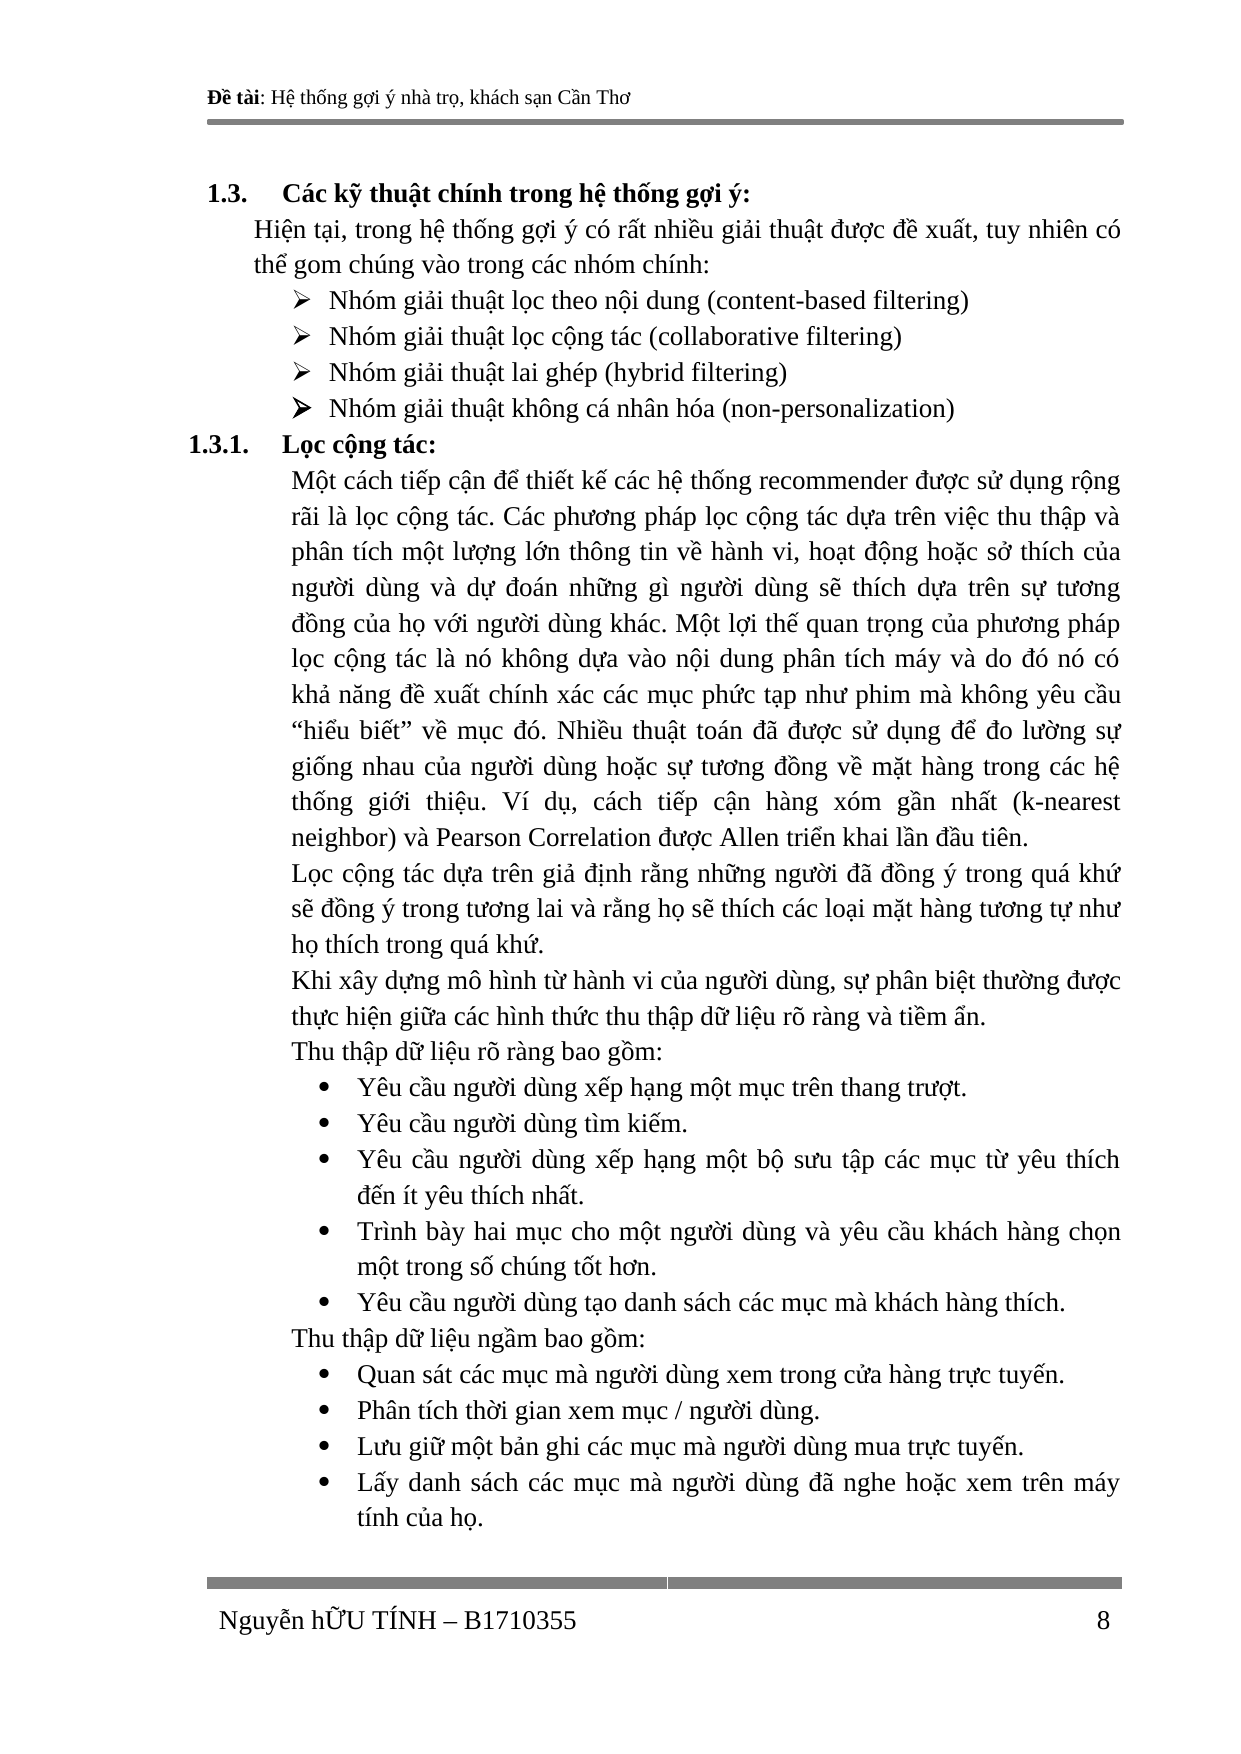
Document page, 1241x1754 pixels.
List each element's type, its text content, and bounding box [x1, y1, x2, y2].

list Lấy danh sách các mục mà người dùng đã nghe hoặc xem trên máy tính của họ. [319, 1466, 1122, 1533]
list Thu thập dữ liệu rõ ràng bao gồm: [291, 1036, 1122, 1067]
list Yêu cầu người dùng tạo danh sách các mục mà khách hàng thích. [319, 1286, 1122, 1317]
list Một cách tiếp cận để thiết kế các hệ thống recommender được sử dụng rộng rãi là lọc cộng tác. Các phương pháp lọc cộng tác dựa trên việc thu thập và phân tích một lượng lớn thông tin về hành vi, hoạt động hoặc sở thích của người dùng và dự đoán những gì người dùng sẽ thích dựa trên sự tương đồng của họ với người dùng khác. Một lợi thế quan trọng của phương pháp lọc cộng tác là nó không dựa vào nội dung phân tích máy và do đó nó có khả năng đề xuất chính xác các mục phức tạp như phim mà không yêu cầu “hiểu biết” về mục đó. Nhiều thuật toán đã được sử dụng để đo lường sự giống nhau của người dùng hoặc sự tương đồng về mặt hàng trong các hệ thống giới thiệu. Ví dụ, cách tiếp cận hàng xóm gần nhất (k-nearest neighbor) và Pearson Correlation được Allen triển khai lần đầu tiên. [291, 464, 1122, 852]
list Yêu cầu người dùng xếp hạng một bộ sưu tập các mục từ yêu thích đến ít yêu thích nhất. [319, 1143, 1122, 1210]
list Lọc cộng tác dựa trên giả định rằng những người đã đồng ý trong quá khứ sẽ đồng ý trong tương lai và rằng họ sẽ thích các loại mặt hàng tương tự như họ thích trong quá khứ. [291, 857, 1122, 959]
list Phân tích thời gian xem mục / người dùng. [319, 1394, 1122, 1425]
list Yêu cầu người dùng xếp hạng một mục trên thang trượt. [319, 1071, 1122, 1102]
list Quan sát các mục mà người dùng xem trong cửa hàng trực tuyến. [319, 1358, 1122, 1389]
list Khi xây dựng mô hình từ hành vi của người dùng, sự phân biệt thường được thực hiện giữa các hình thức thu thập dữ liệu rõ ràng và tiềm ẩn. [291, 964, 1122, 1031]
list Nhóm giải thuật không cá nhân hóa (non-personalization) [291, 392, 1122, 423]
list Nhóm giải thuật lai ghép (hybrid filtering) [291, 356, 1122, 387]
list Yêu cầu người dùng tìm kiếm. [319, 1107, 1122, 1138]
list Nhóm giải thuật lọc theo nội dung (content-based filtering) [291, 284, 1122, 316]
list Trình bày hai mục cho một người dùng và yêu cầu khách hàng chọn một trong số chúng tốt hơn. [319, 1215, 1122, 1282]
list Nhóm giải thuật lọc cộng tác (collaborative filtering) [291, 320, 1122, 352]
list Thu thập dữ liệu ngầm bao gồm: [291, 1322, 1122, 1353]
subtitle Các kỹ thuật chính trong hệ thống gợi ý: [207, 177, 1122, 208]
list Lưu giữ một bản ghi các mục mà người dùng mua trực tuyến. [319, 1430, 1122, 1461]
subtitle Lọc cộng tác: [188, 428, 1122, 459]
list Hiện tại, trong hệ thống gợi ý có rất nhiều giải thuật được đề xuất, tuy nhiên có thể gom chúng vào trong các nhóm chính: [254, 213, 1122, 280]
